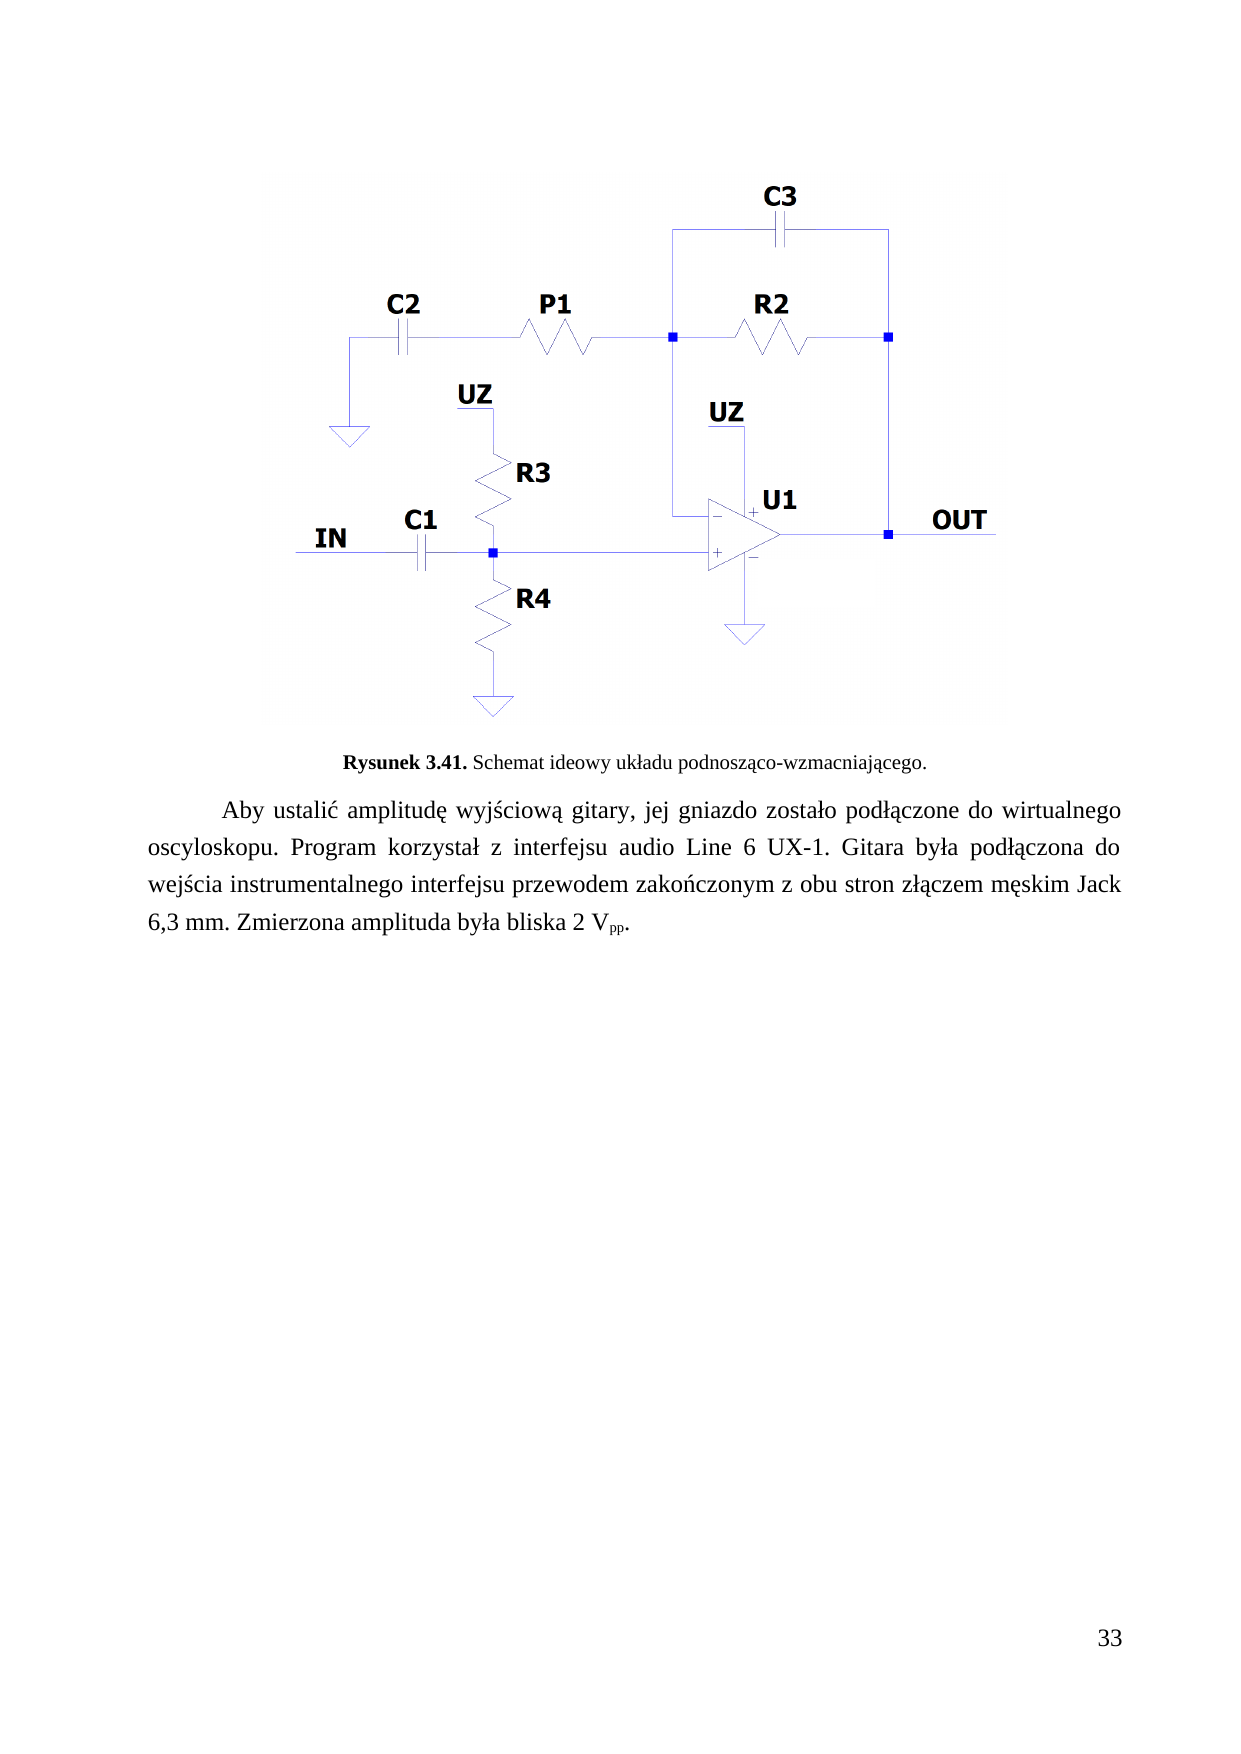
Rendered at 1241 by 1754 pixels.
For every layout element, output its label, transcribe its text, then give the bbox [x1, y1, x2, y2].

text Aby ustalić amplitudę wyjściową gitary, jej gniazdo zostało podłączone do wirtualnego oscyloskopu. Program korzystał z interfejsu audio Line 6 UX-1. Gitara była podłączona do wejścia instrumentalnego interfejsu przewodem zakończonym z obu stron złączem męskim Jack 6,3 mm. Zmierzona amplituda była bliska 2 Vpp. [148, 795, 1122, 935]
picture [261, 172, 1009, 725]
